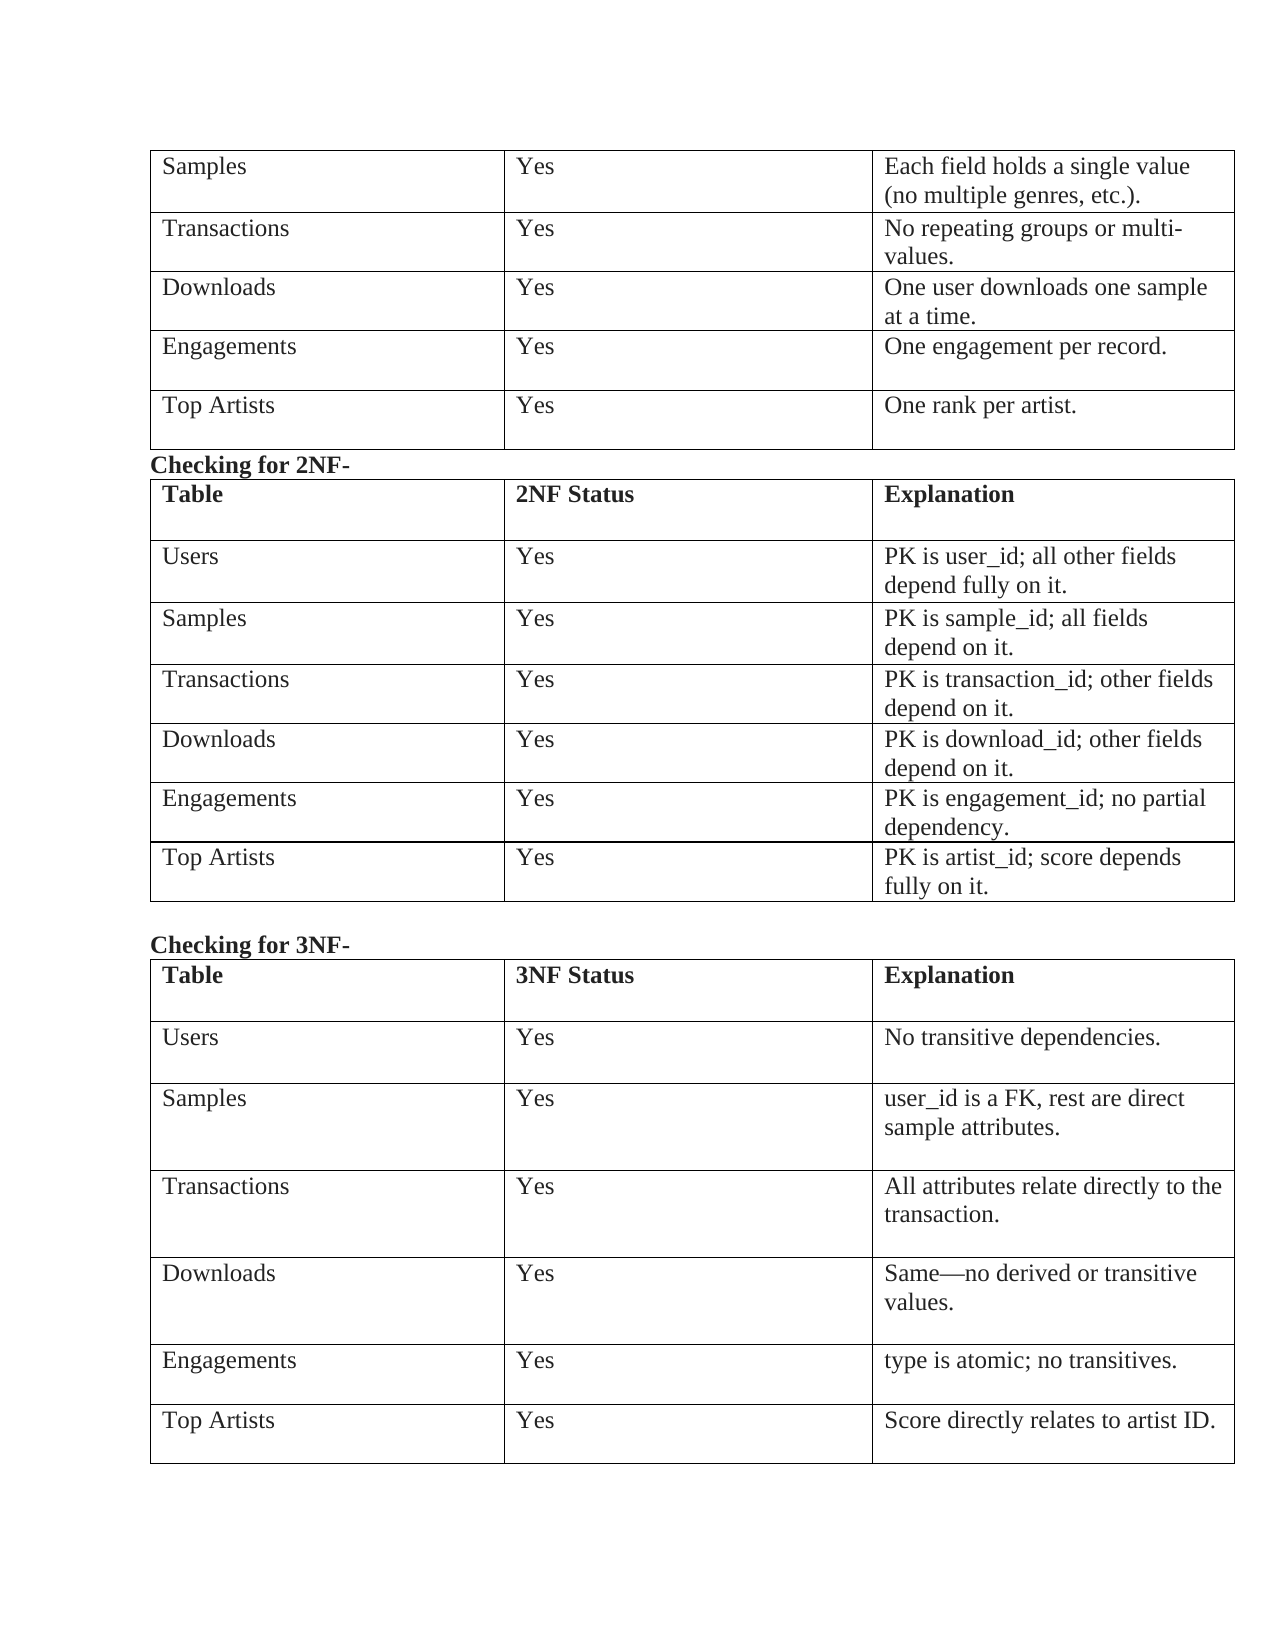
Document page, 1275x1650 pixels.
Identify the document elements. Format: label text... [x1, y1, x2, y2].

table_cell Yes [505, 151, 872, 212]
table_header Table [151, 480, 504, 540]
table_cell Samples [151, 151, 504, 212]
table_cell Each field holds a single value (no multiple genres, etc.). [873, 151, 1234, 212]
table_cell Yes [505, 665, 872, 723]
table_cell Yes [505, 724, 872, 782]
table_cell Yes [505, 1022, 872, 1082]
table_cell Yes [505, 1084, 872, 1170]
table_cell PK is user_id; all other fields depend fully on it. [873, 541, 1234, 602]
table_header Explanation [873, 960, 1234, 1021]
table_cell PK is transaction_id; other fields depend on it. [873, 665, 1234, 723]
table_cell Samples [151, 603, 504, 663]
table_cell Top Artists [151, 391, 504, 449]
table_cell Transactions [151, 1171, 504, 1257]
table_header Table [151, 960, 504, 1021]
table_cell Downloads [151, 1258, 504, 1344]
table_cell Top Artists [151, 1405, 504, 1463]
table_cell PK is sample_id; all fields depend on it. [873, 603, 1234, 663]
table_cell Yes [505, 331, 872, 389]
table_cell All attributes relate directly to the transaction. [873, 1171, 1234, 1257]
table_cell Yes [505, 1405, 872, 1463]
table_cell PK is engagement_id; no partial dependency. [873, 783, 1234, 841]
table_cell Same—no derived or transitive values. [873, 1258, 1234, 1344]
table_cell No transitive dependencies. [873, 1022, 1234, 1082]
text Checking for 2NF- [150, 450, 1226, 478]
table_cell Yes [505, 541, 872, 602]
table_cell Transactions [151, 665, 504, 723]
table_cell Yes [505, 783, 872, 841]
table_cell Engagements [151, 783, 504, 841]
table_cell Transactions [151, 213, 504, 271]
table_cell Yes [505, 1345, 872, 1404]
table_cell Yes [505, 843, 872, 901]
table_cell Yes [505, 1171, 872, 1257]
table_cell Yes [505, 272, 872, 330]
table_header 2NF Status [505, 480, 872, 540]
table_cell Users [151, 1022, 504, 1082]
table_cell Top Artists [151, 843, 504, 901]
table_cell Downloads [151, 272, 504, 330]
table_cell user_id is a FK, rest are direct sample attributes. [873, 1084, 1234, 1170]
table_cell Engagements [151, 1345, 504, 1404]
table_cell type is atomic; no transitives. [873, 1345, 1234, 1404]
table_cell One user downloads one sample at a time. [873, 272, 1234, 330]
table_cell Yes [505, 1258, 872, 1344]
text Checking for 3NF- [150, 930, 1226, 959]
table_cell Samples [151, 1084, 504, 1170]
table_cell No repeating groups or multi-values. [873, 213, 1234, 271]
table_cell Downloads [151, 724, 504, 782]
table_header Explanation [873, 480, 1234, 540]
table_cell Yes [505, 603, 872, 663]
table_cell PK is download_id; other fields depend on it. [873, 724, 1234, 782]
table_cell One engagement per record. [873, 331, 1234, 389]
table_header 3NF Status [505, 960, 872, 1021]
table_cell Yes [505, 391, 872, 449]
table_cell Score directly relates to artist ID. [873, 1405, 1234, 1463]
table_cell Yes [505, 213, 872, 271]
table_cell One rank per artist. [873, 391, 1234, 449]
table_cell Users [151, 541, 504, 602]
table_cell PK is artist_id; score depends fully on it. [873, 843, 1234, 901]
table_cell Engagements [151, 331, 504, 389]
